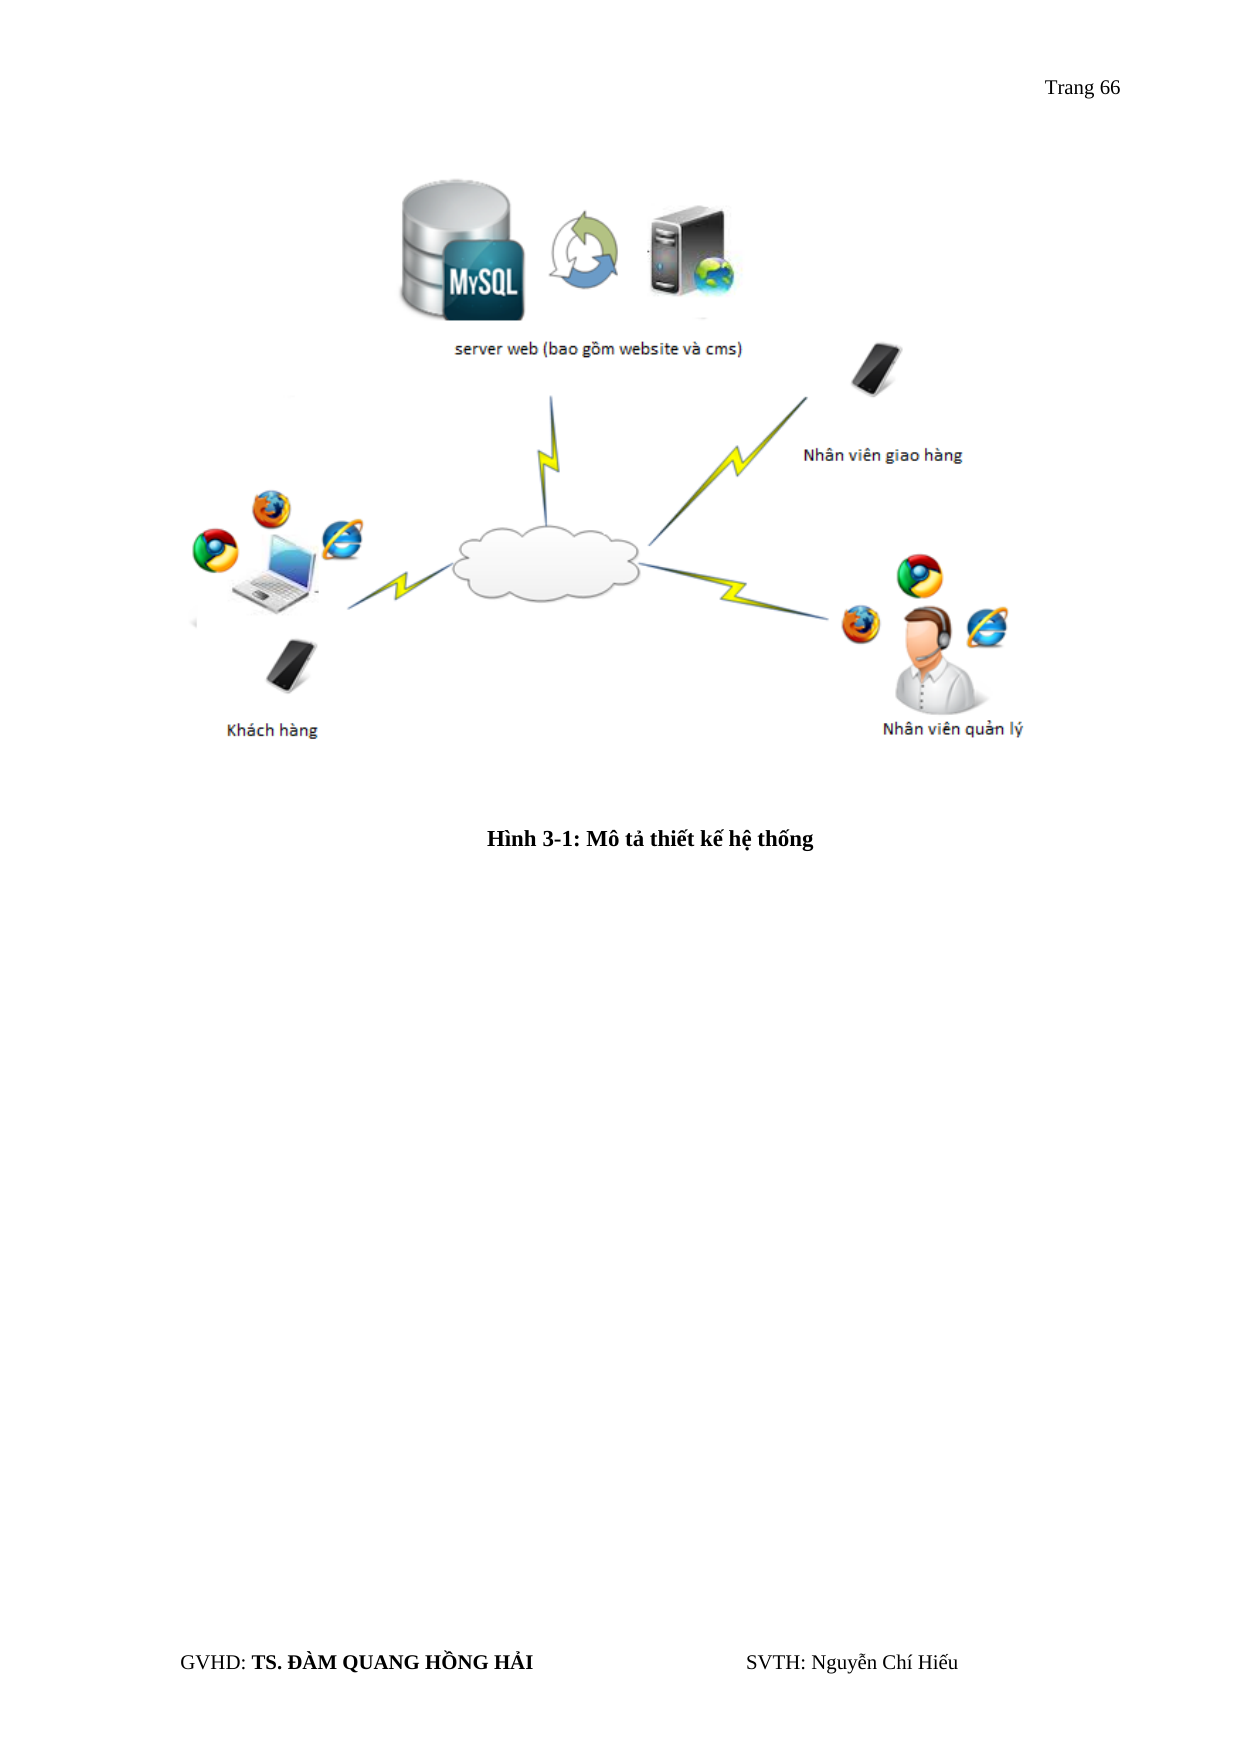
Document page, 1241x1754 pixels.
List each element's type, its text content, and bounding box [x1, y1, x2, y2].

picture [180, 150, 1121, 800]
